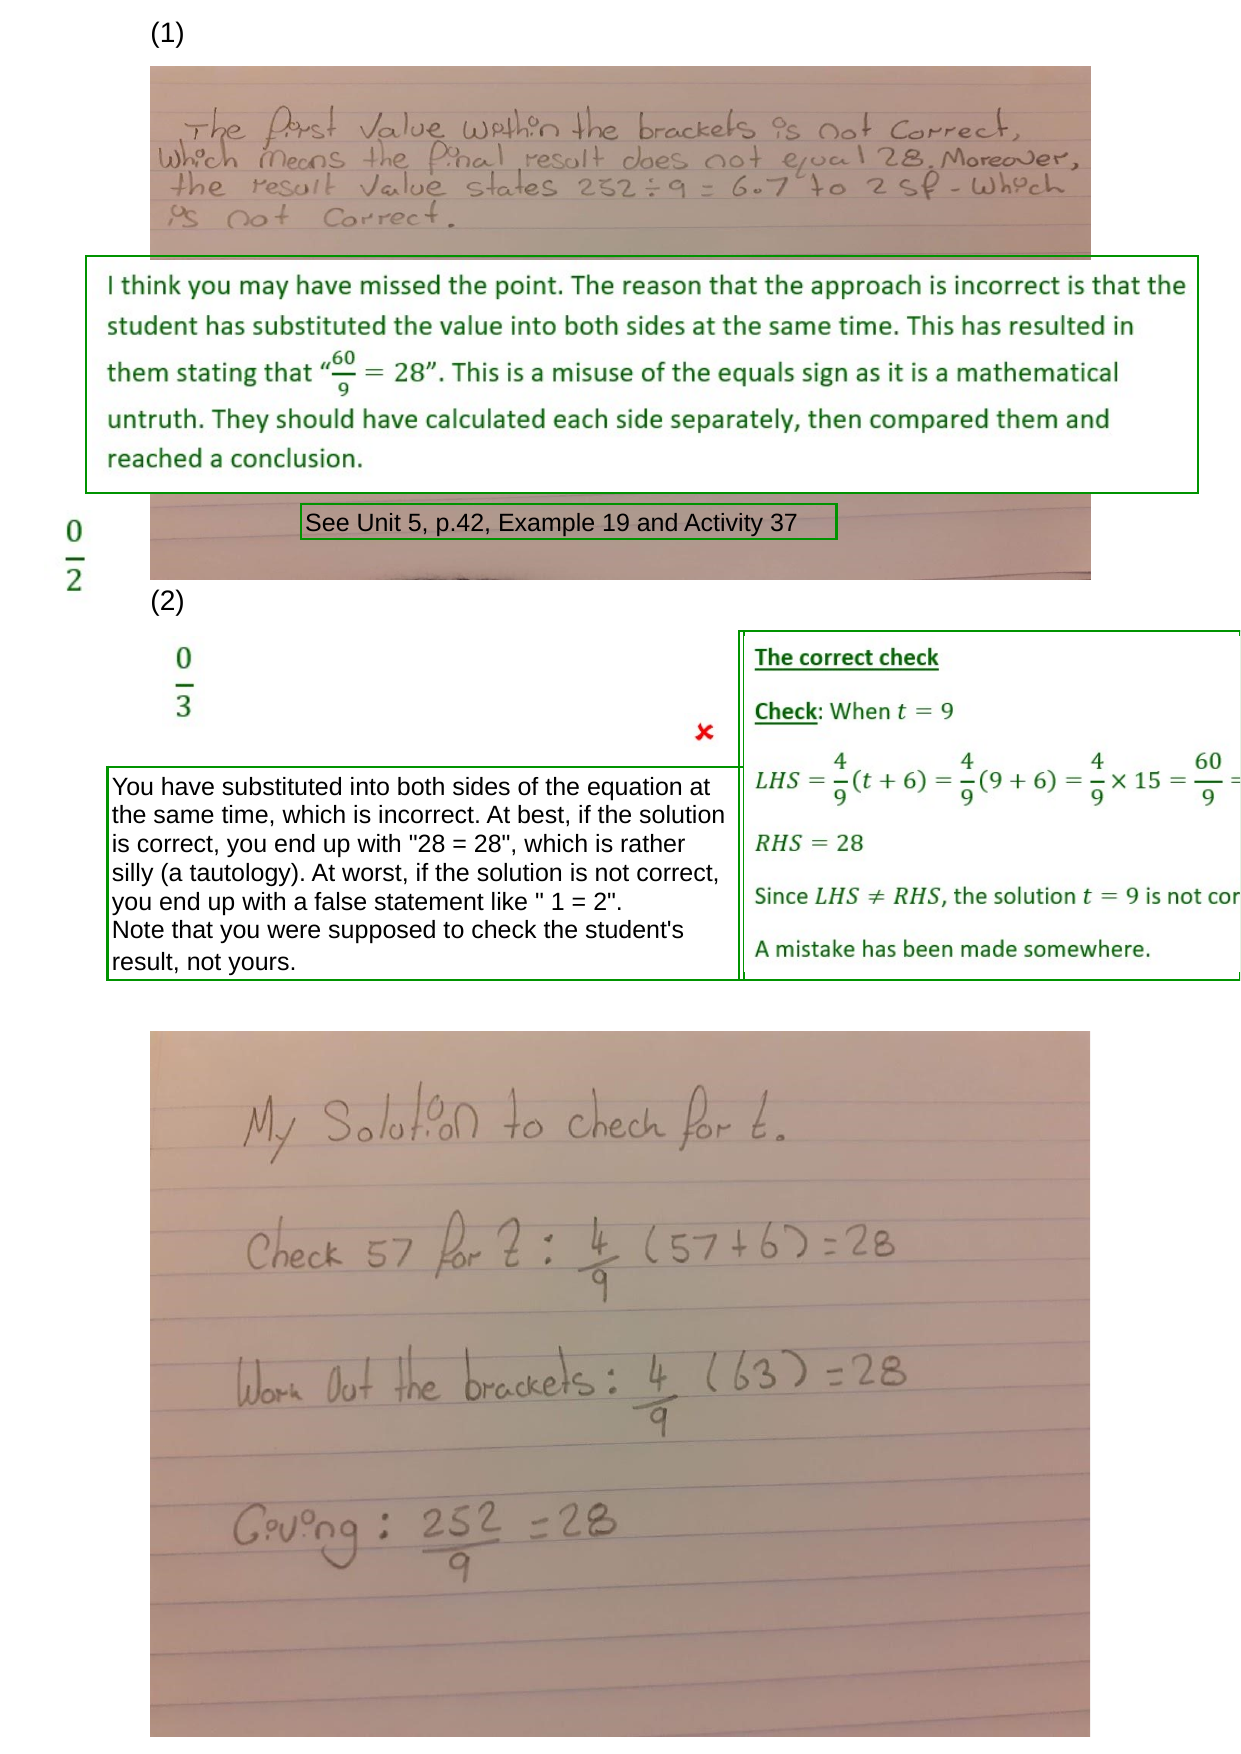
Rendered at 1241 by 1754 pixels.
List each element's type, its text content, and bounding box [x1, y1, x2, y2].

picture [684, 713, 728, 750]
table_header [108, 630, 738, 766]
picture [744, 636, 1241, 972]
picture [150, 66, 1091, 255]
table_header [745, 972, 1239, 979]
picture [150, 1031, 1091, 1737]
table_cell You have substituted into both sides of the equation at the same time, which is incorrect. At best, if the solution is correct, you end up with "28 = 28", which is rather silly (a tautology). At worst, if the solution is not correct, you end up with a false statement like " 1 = 2". Note that you were supposed to check the student's result, not yours. [109, 768, 738, 979]
picture [92, 257, 1197, 492]
picture [162, 636, 205, 731]
picture [1199, 260, 1206, 492]
picture [44, 510, 98, 604]
table_header [745, 632, 1239, 636]
picture [150, 494, 1091, 580]
